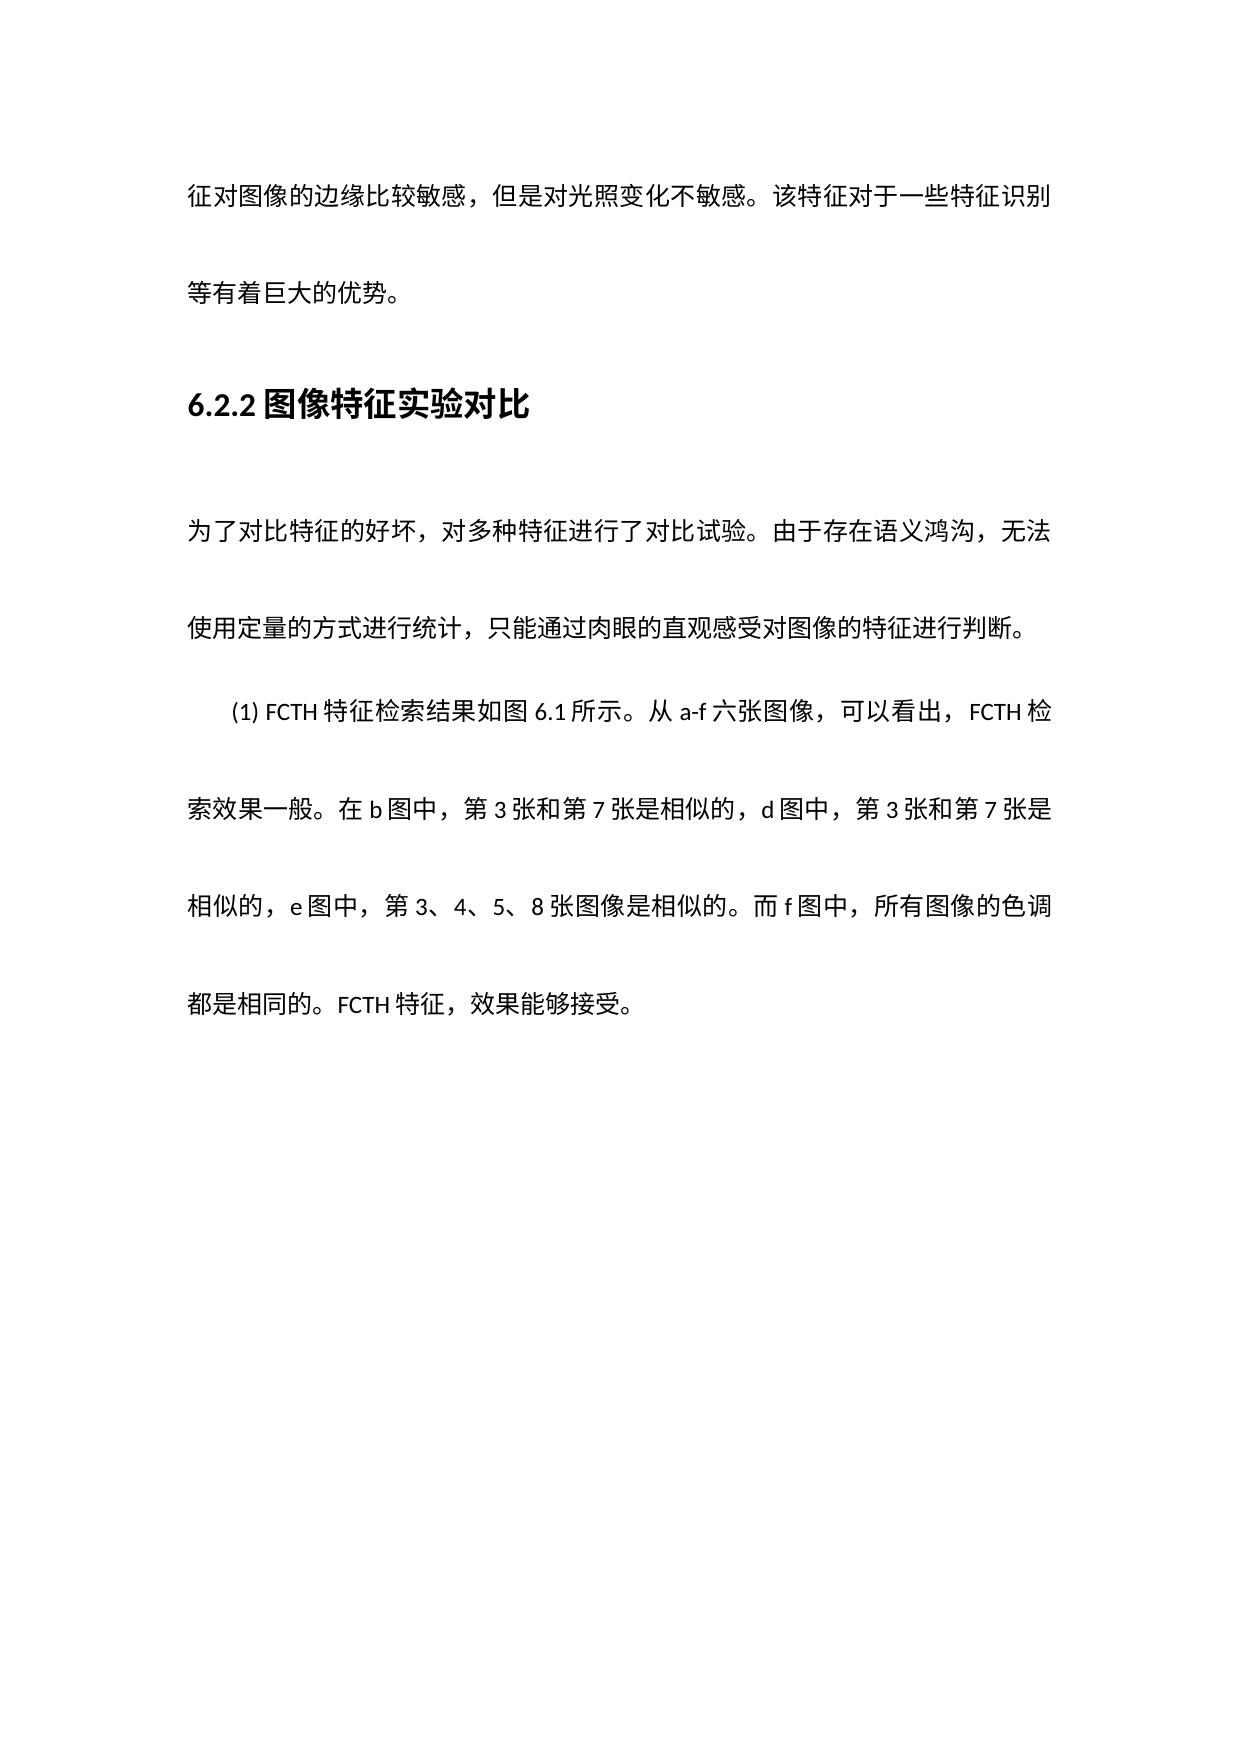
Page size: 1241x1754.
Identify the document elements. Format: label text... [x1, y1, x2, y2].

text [187, 162, 1053, 324]
text 为了对比特征的好坏，对多种特征进行了对比试验。由于存在语义鸿沟，无法使用定量的方式进行统计，只能通过肉眼的直观感受对图像的特征进行判断。 [187, 497, 1053, 659]
subtitle 6.2.2 图像特征实验对比 [187, 370, 1053, 435]
text (1) FCTH特征检索结果如图6.1所示。从a-f六张图像，可以看出，FCTH检索效果一般。在b图中，第3张和第7张是相似的，d图中，第3张和第7张是相似的，e图中，第3、4、5、8张图像是相似的。而f图中，所有图像的色调都是相同的。FCTH特征，效果能够接受。 [187, 677, 1053, 1035]
